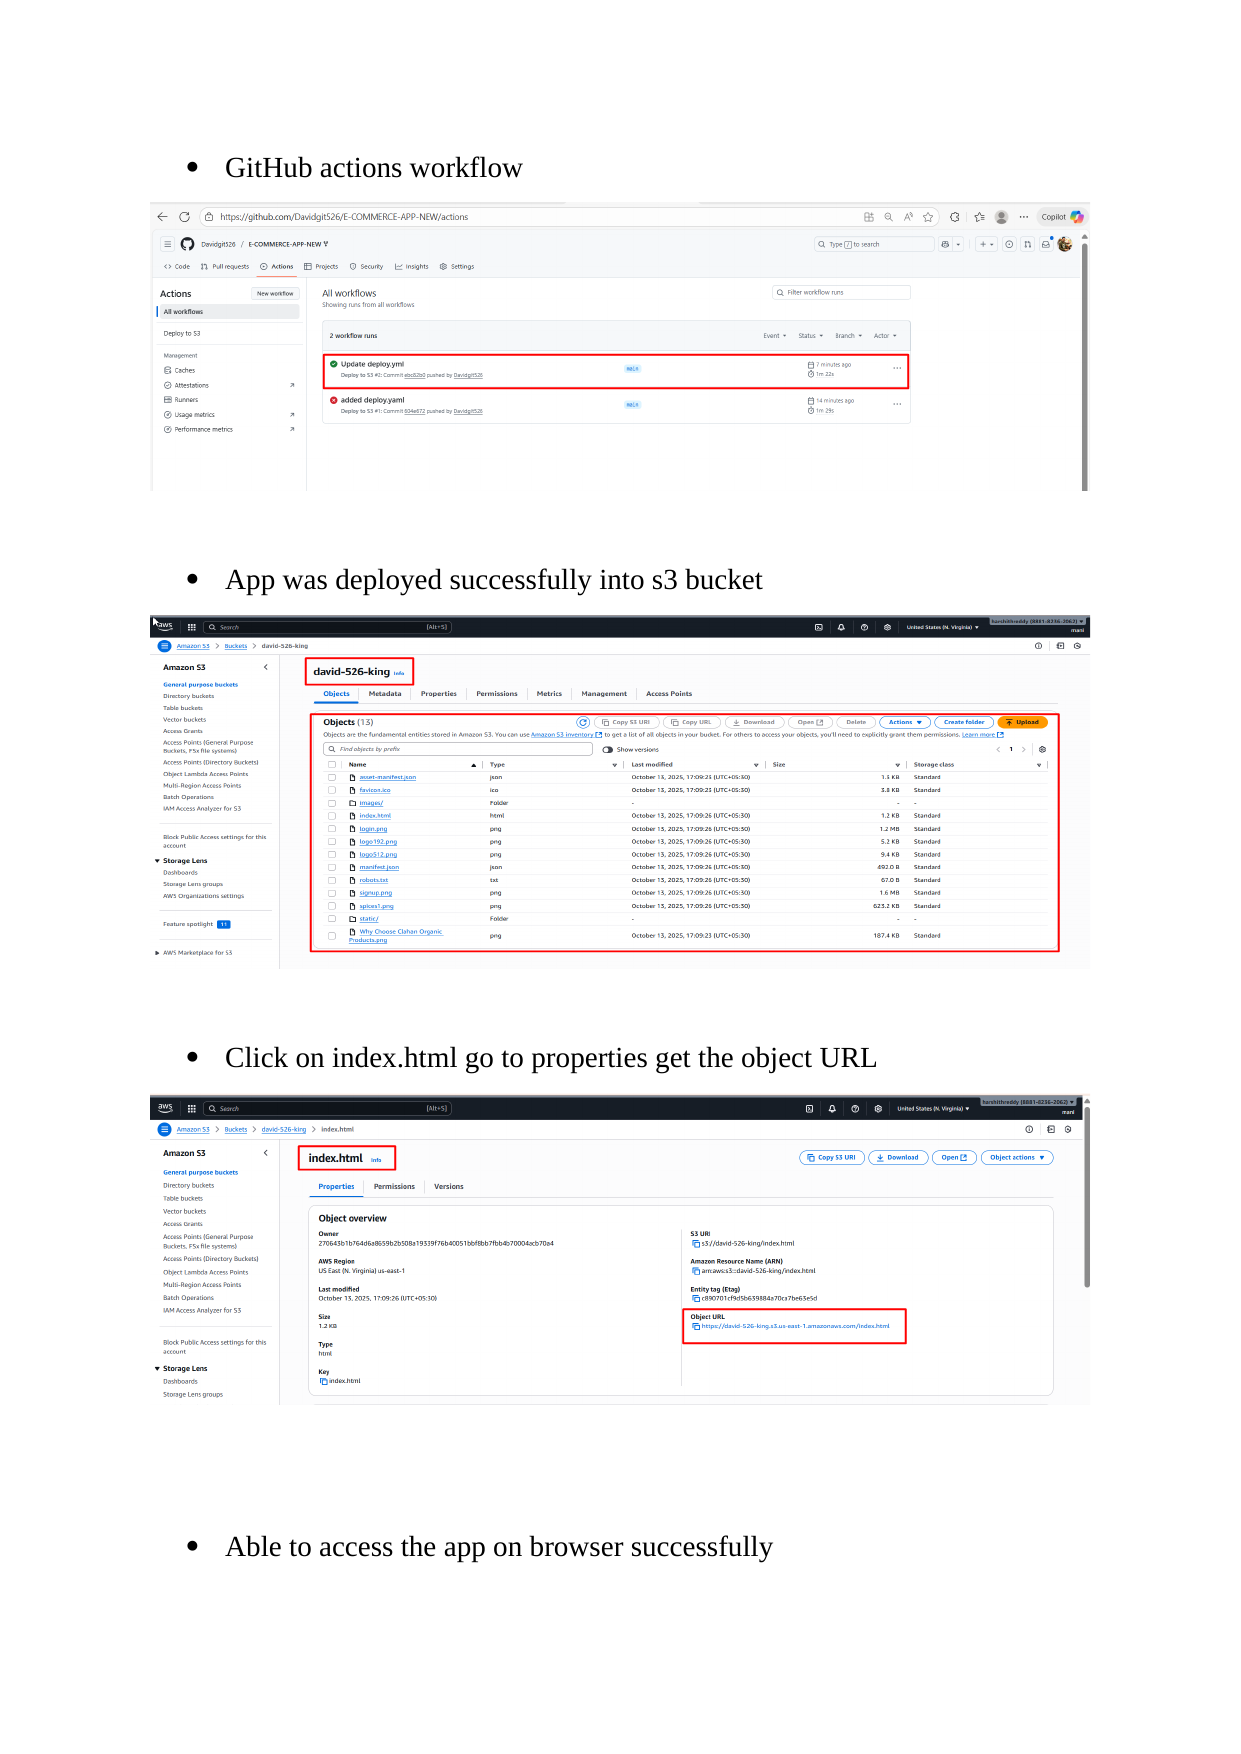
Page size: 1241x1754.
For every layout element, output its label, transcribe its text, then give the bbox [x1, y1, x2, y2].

list Able to access the app on browser successfully [187, 1529, 1090, 1563]
picture [150, 202, 1091, 491]
list Click on index.html go to properties get the object URL [187, 1041, 1090, 1074]
picture [150, 615, 1091, 969]
list App was deployed successfully into s3 bucket [187, 562, 1090, 596]
picture [150, 1093, 1091, 1405]
list GitHub actions workflow [187, 150, 1090, 184]
